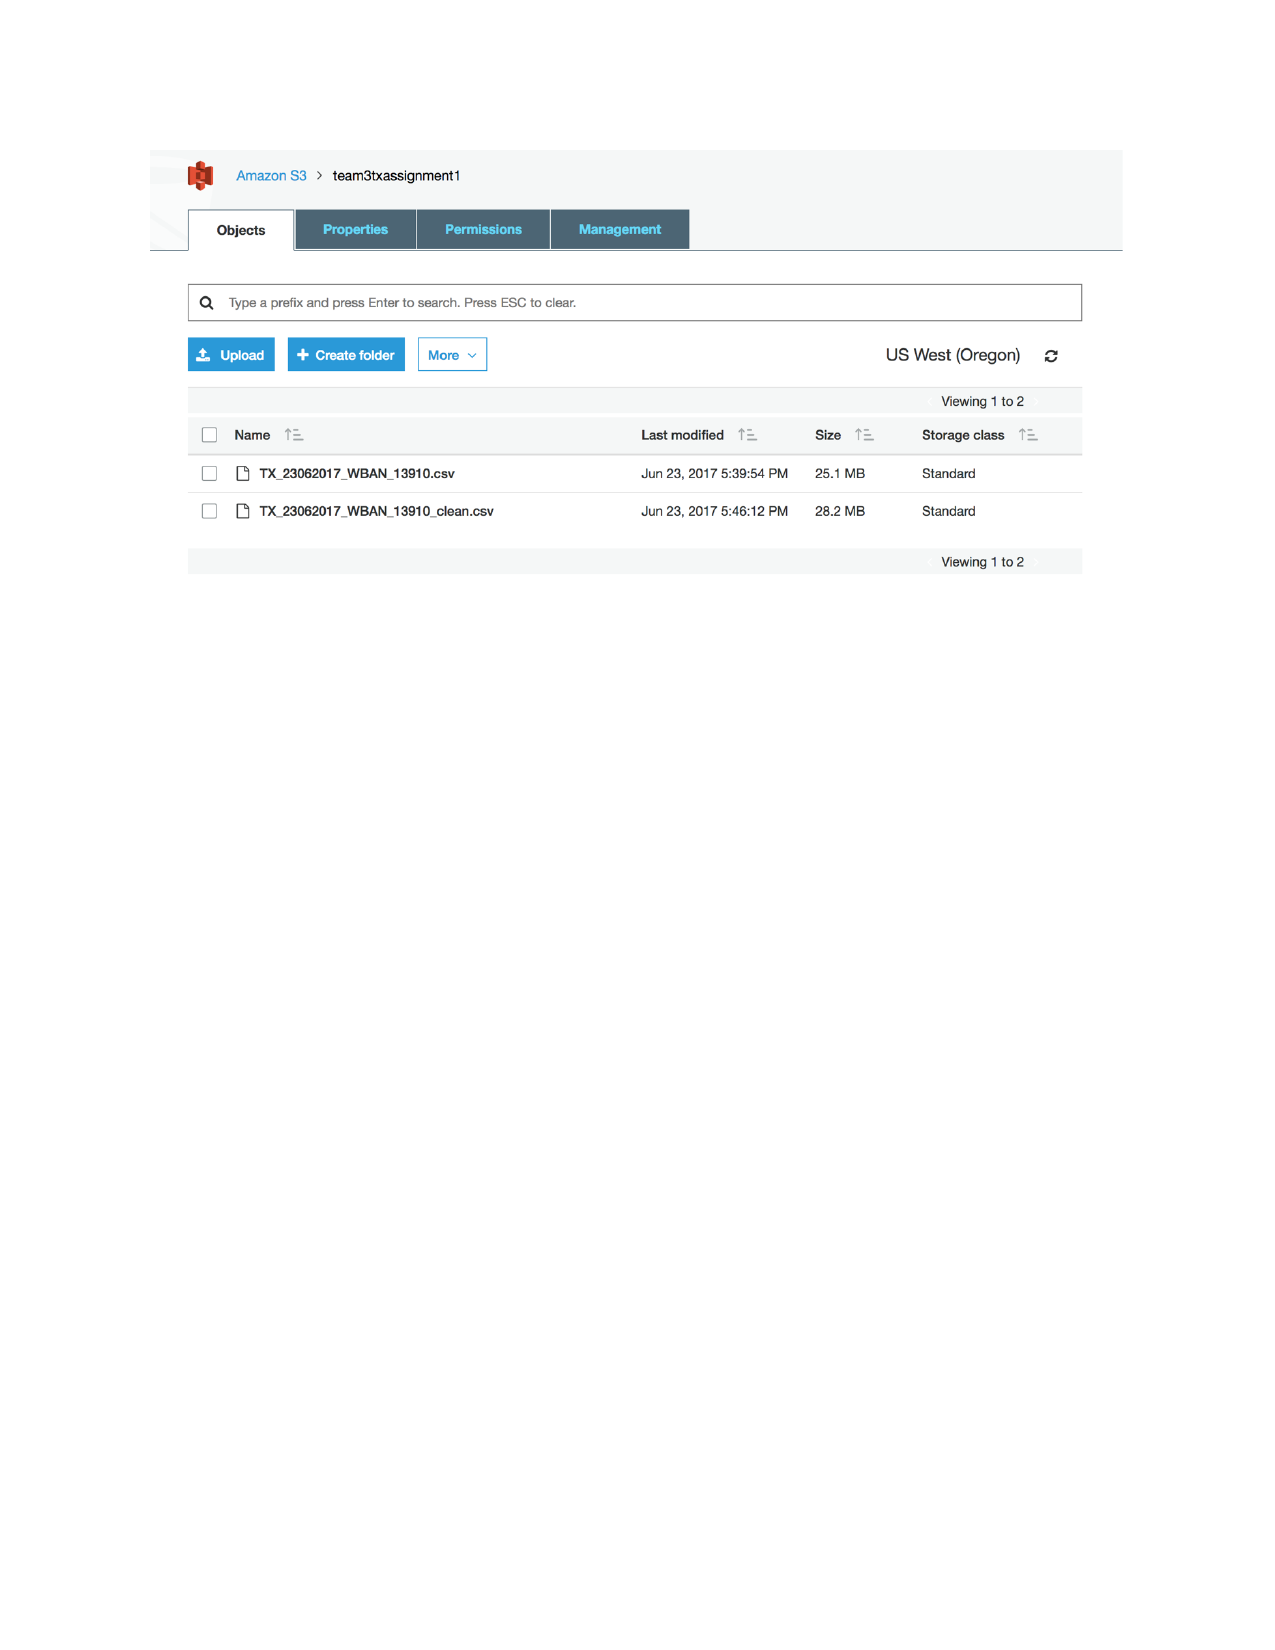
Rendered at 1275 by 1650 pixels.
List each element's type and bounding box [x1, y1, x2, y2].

picture [150, 150, 1123, 631]
